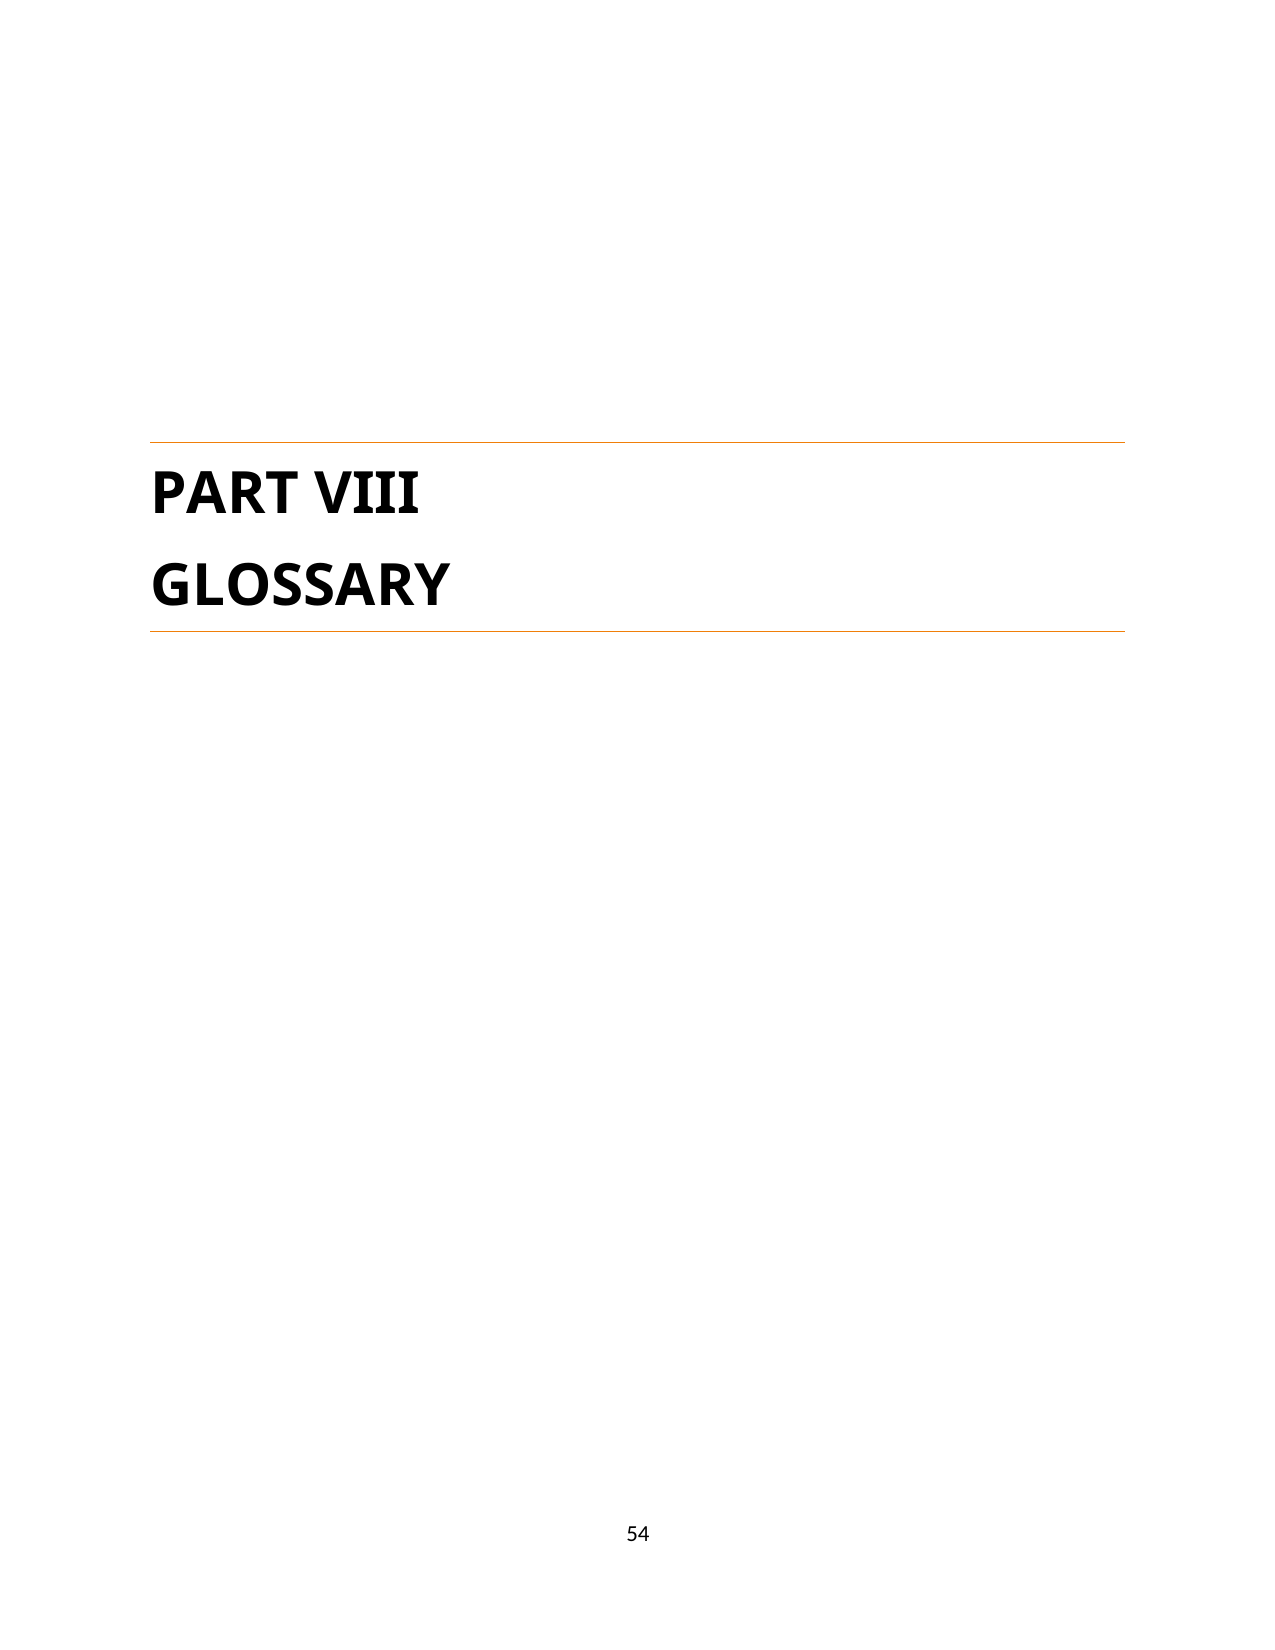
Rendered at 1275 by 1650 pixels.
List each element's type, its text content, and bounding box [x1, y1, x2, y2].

subtitle Part VIII [150, 443, 1125, 531]
subtitle glossary [150, 533, 1125, 631]
